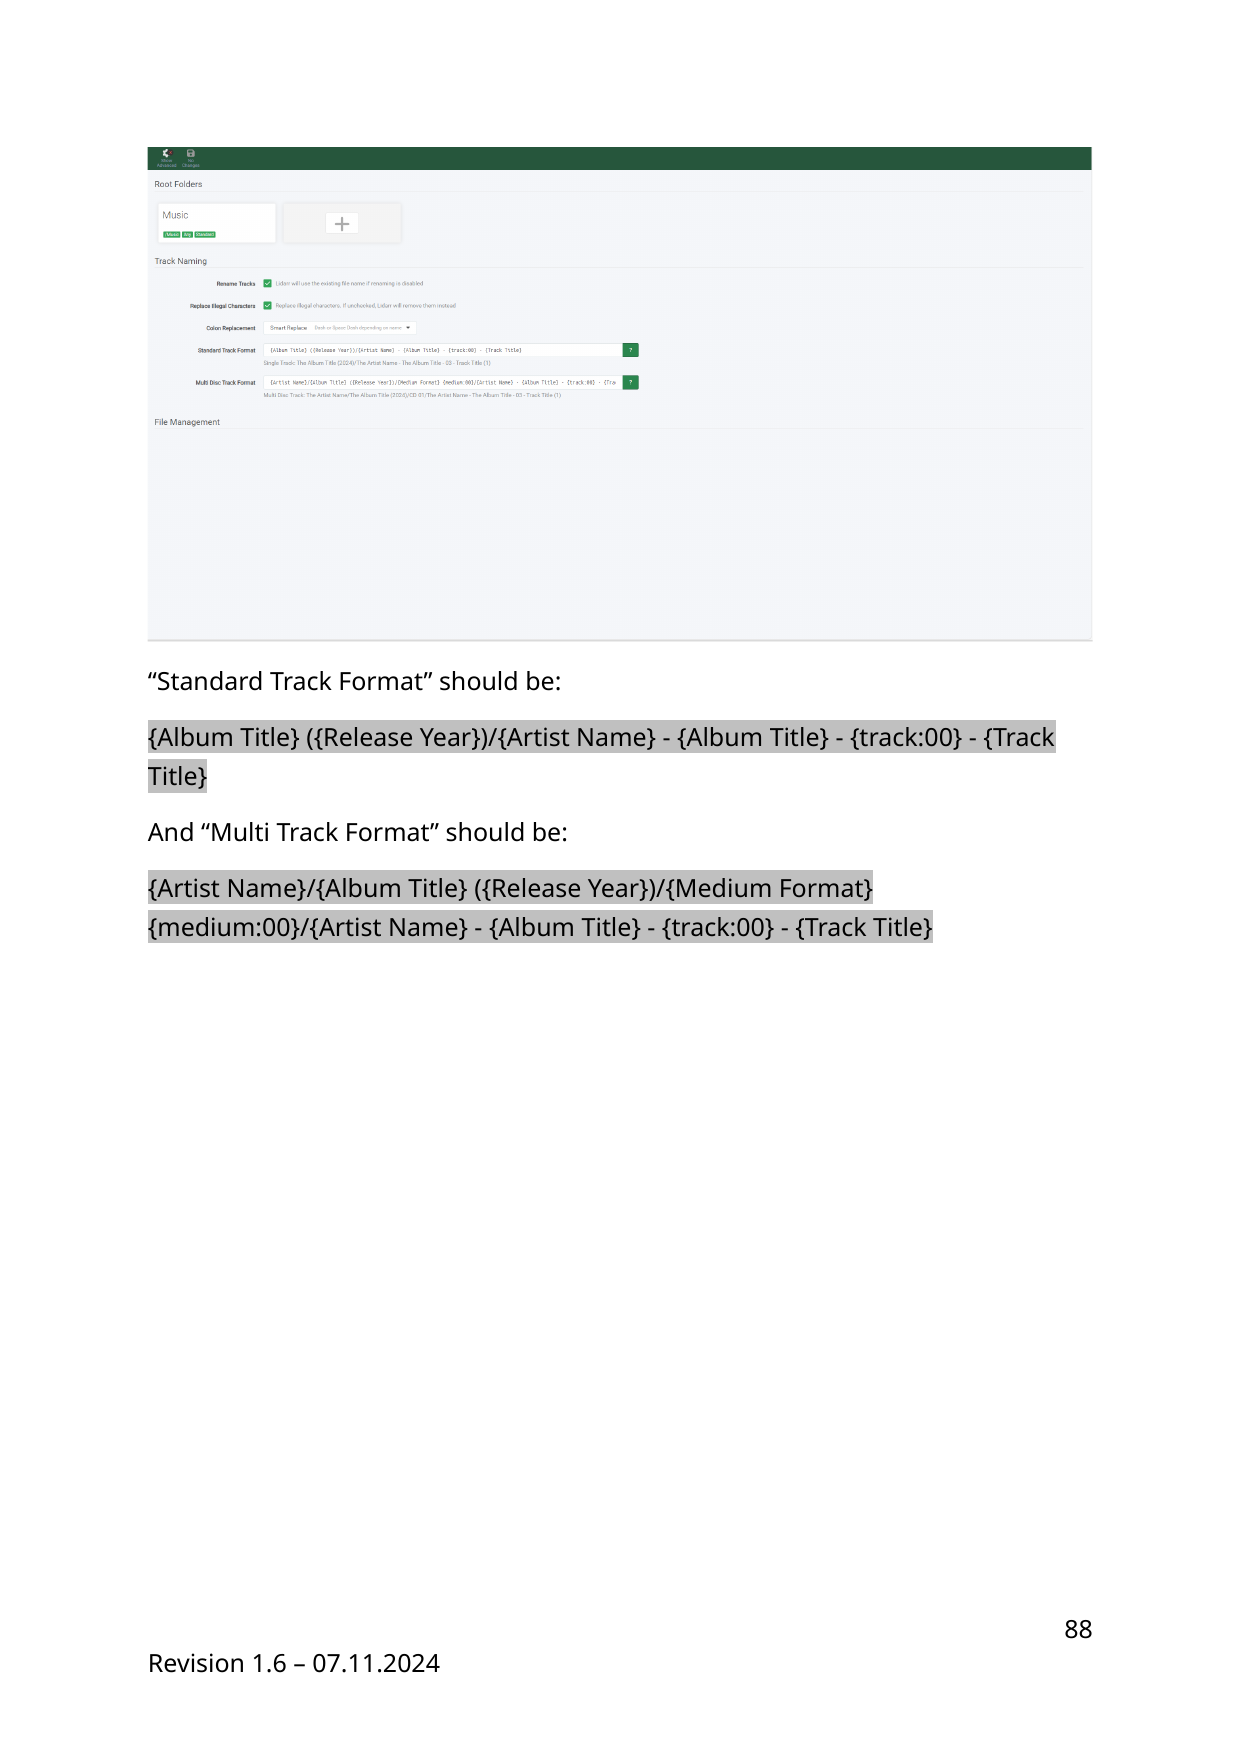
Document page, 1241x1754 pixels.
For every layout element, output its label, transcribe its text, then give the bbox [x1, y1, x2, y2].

text {Album Title} ({Release Year})/{Artist Name} - {Album Title} - {track:00} - {Track Title} [148, 719, 1093, 793]
picture [147, 147, 1093, 642]
text “Standard Track Format” should be: [148, 664, 1093, 698]
text And “Multi Track Format” should be: [148, 814, 1093, 848]
text {Artist Name}/{Album Title} ({Release Year})/{Medium Format} {medium:00}/{Artist Name} - {Album Title} - {track:00} - {Track Title} [148, 870, 1093, 943]
